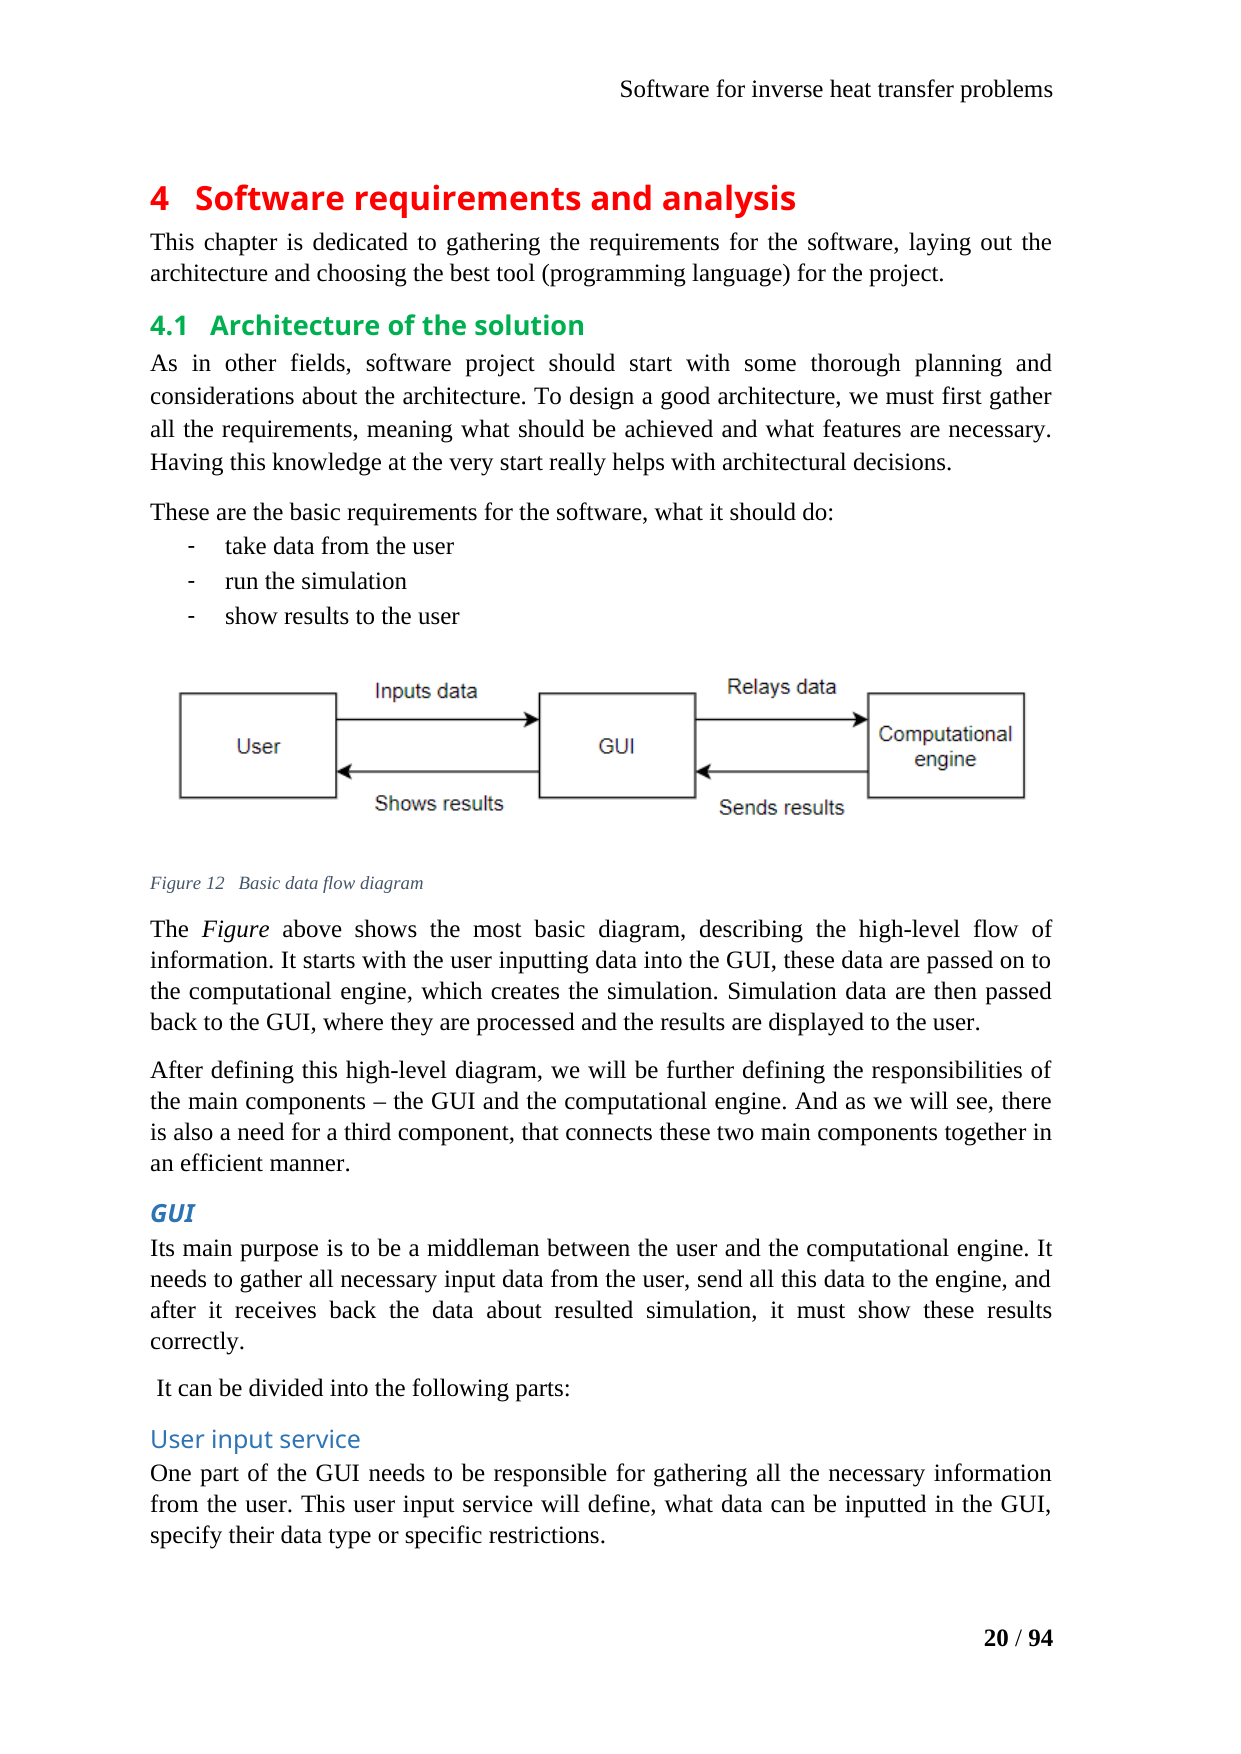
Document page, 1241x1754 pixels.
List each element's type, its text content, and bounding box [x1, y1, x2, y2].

list run the simulation [187, 565, 1053, 596]
text One part of the GUI needs to be responsible for gathering all the necessary information from the user. This user input service will define, what data can be inputted in the GUI, specify their data type or specific restrictions. [150, 1458, 1053, 1549]
list show results to the user [187, 600, 1053, 631]
text These are the basic requirements for the software, what it should do: [150, 497, 1053, 526]
text After defining this high-level diagram, we will be further defining the responsibilities of the main components – the GUI and the computational engine. And as we will see, there is also a need for a third component, that connects these two main components together in an efficient manner. [150, 1055, 1053, 1177]
text This chapter is dedicated to gathering the requirements for the software, laying out the architecture and choosing the best tool (programming language) for the project. [150, 227, 1053, 287]
subtitle Architecture of the solution [150, 306, 1053, 343]
subtitle GUI [150, 1196, 1053, 1230]
text The Figure above shows the most basic diagram, describing the high-level flow of information. It starts with the user inputting data into the GUI, these data are passed on to the computational engine, which creates the simulation. Simulation data are then passed back to the GUI, where they are processed and the results are displayed to the user. [150, 914, 1053, 1036]
text Its main purpose is to be a middleman between the user and the computational engine. It needs to gather all necessary input data from the user, send all this data to the engine, and after it receives back the data about resulted simulation, it must show these results correctly. [150, 1233, 1053, 1354]
text It can be divided into the following parts: [150, 1373, 1053, 1402]
text As in other fields, software project should start with some thorough planning and considerations about the architecture. To design a good architecture, we must first gather all the requirements, meaning what should be achieved and what features are necessary. Having this knowledge at the very start really helps with architectural decisions. [150, 348, 1053, 476]
picture [150, 651, 1053, 851]
list take data from the user [187, 530, 1053, 561]
subtitle User input service [150, 1421, 1053, 1455]
subtitle Software requirements and analysis [150, 175, 1053, 220]
text Figure 12 Basic data flow diagram [150, 872, 1053, 893]
